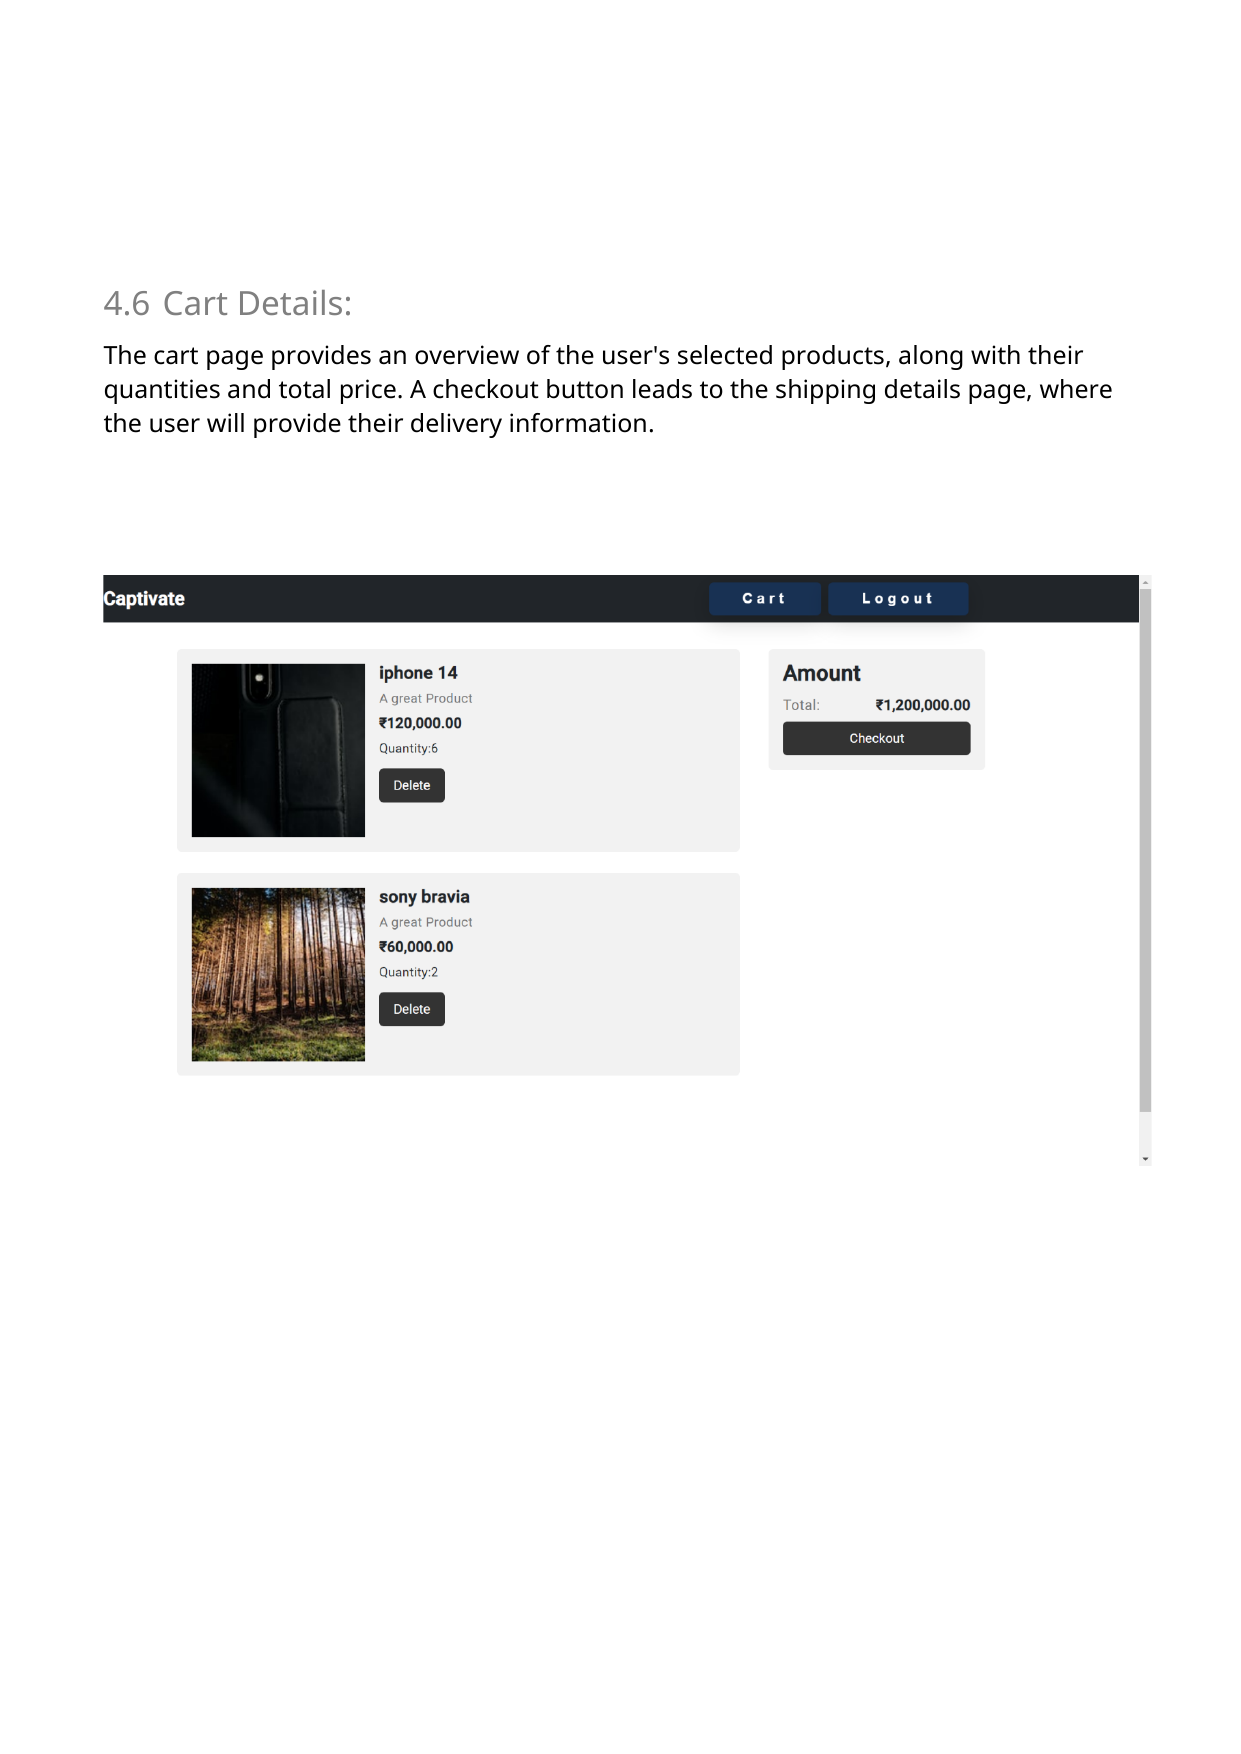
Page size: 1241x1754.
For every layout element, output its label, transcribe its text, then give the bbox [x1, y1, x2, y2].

picture [103, 575, 1152, 1166]
text Cart Details: [103, 279, 1152, 325]
text The cart page provides an overview of the user's selected products, along with their quantities and total price. A checkout button leads to the shipping details page, where the user will provide their delivery information. [103, 337, 1152, 439]
